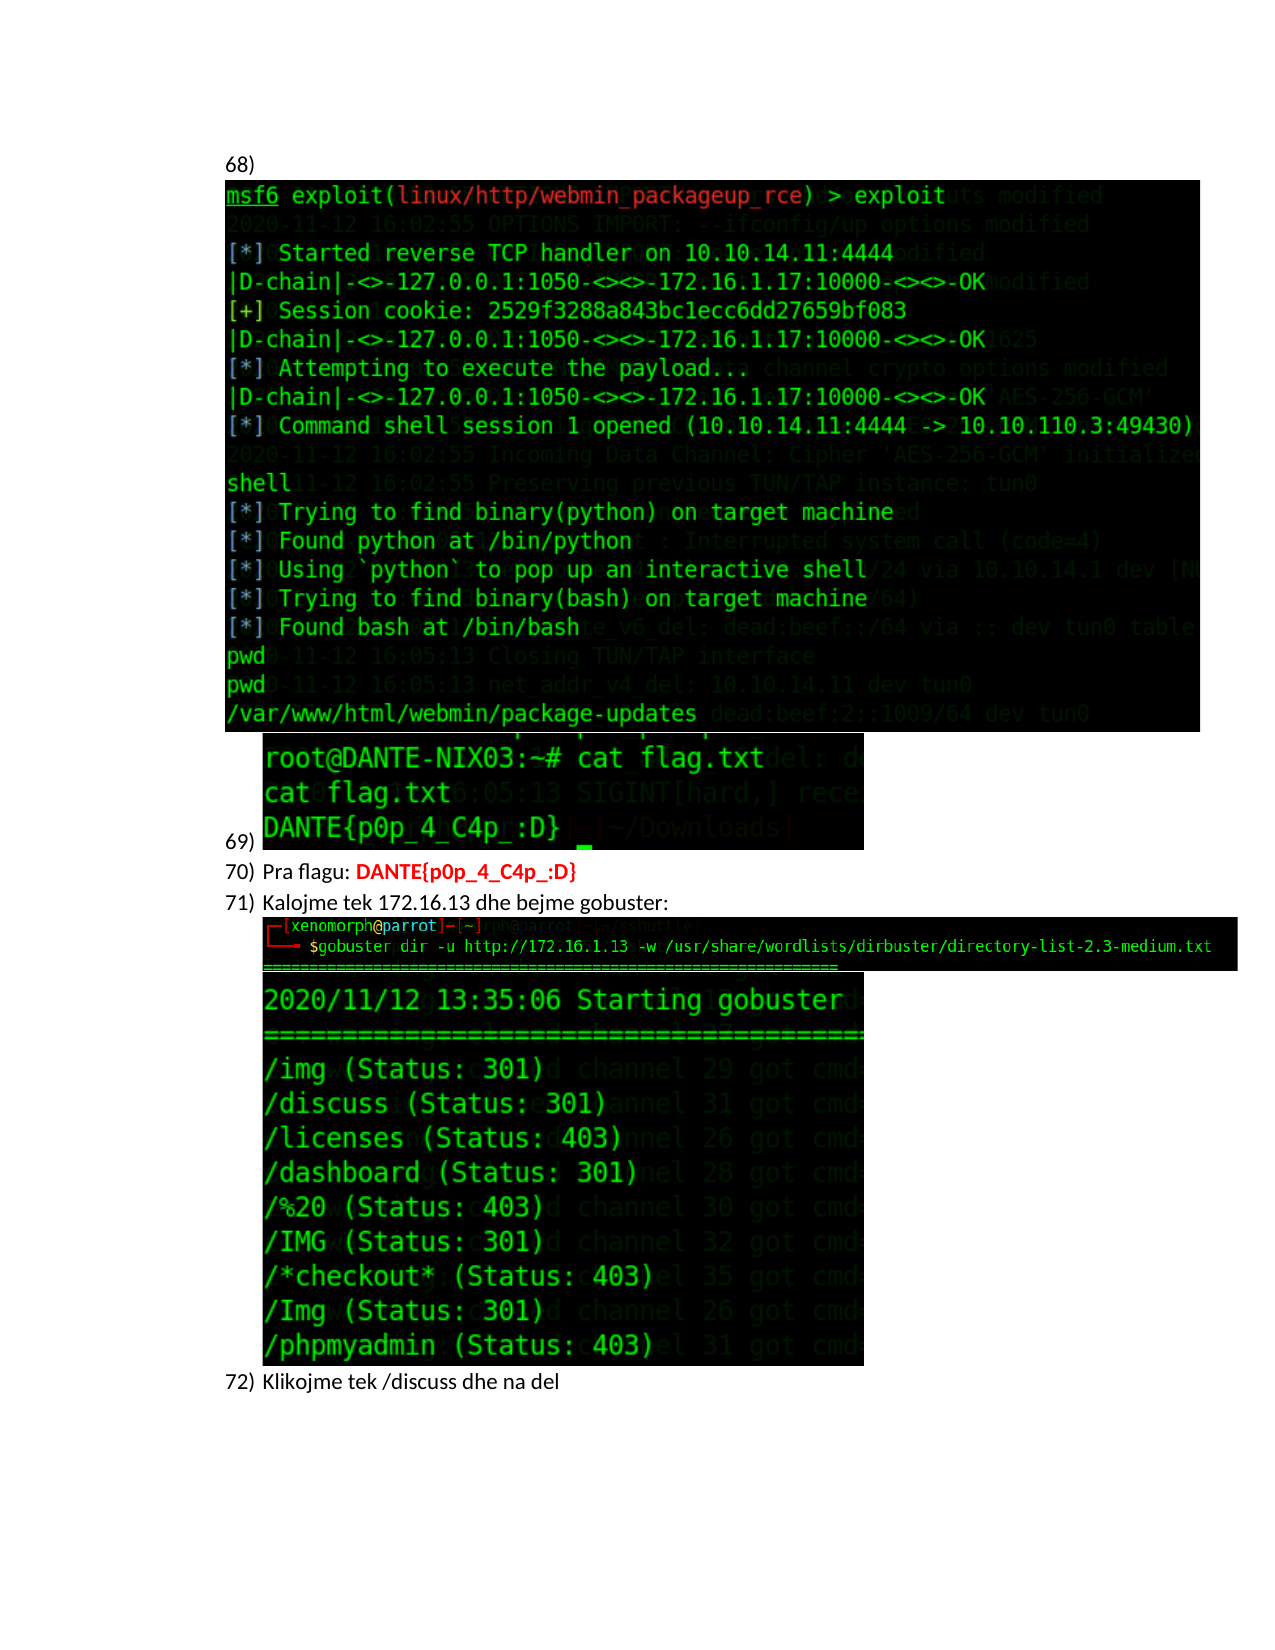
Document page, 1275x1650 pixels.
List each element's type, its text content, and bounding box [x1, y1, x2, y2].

list Klikojme tek /discuss dhe na del [225, 1367, 1125, 1395]
list Kalojme tek 172.16.13 dhe bejme gobuster: [225, 888, 1125, 916]
picture [262, 733, 864, 850]
picture [262, 972, 864, 1366]
picture [225, 180, 1200, 732]
list Pra flagu: DANTE{p0p_4_C4p_:D} [225, 857, 1125, 886]
picture [262, 917, 1238, 971]
